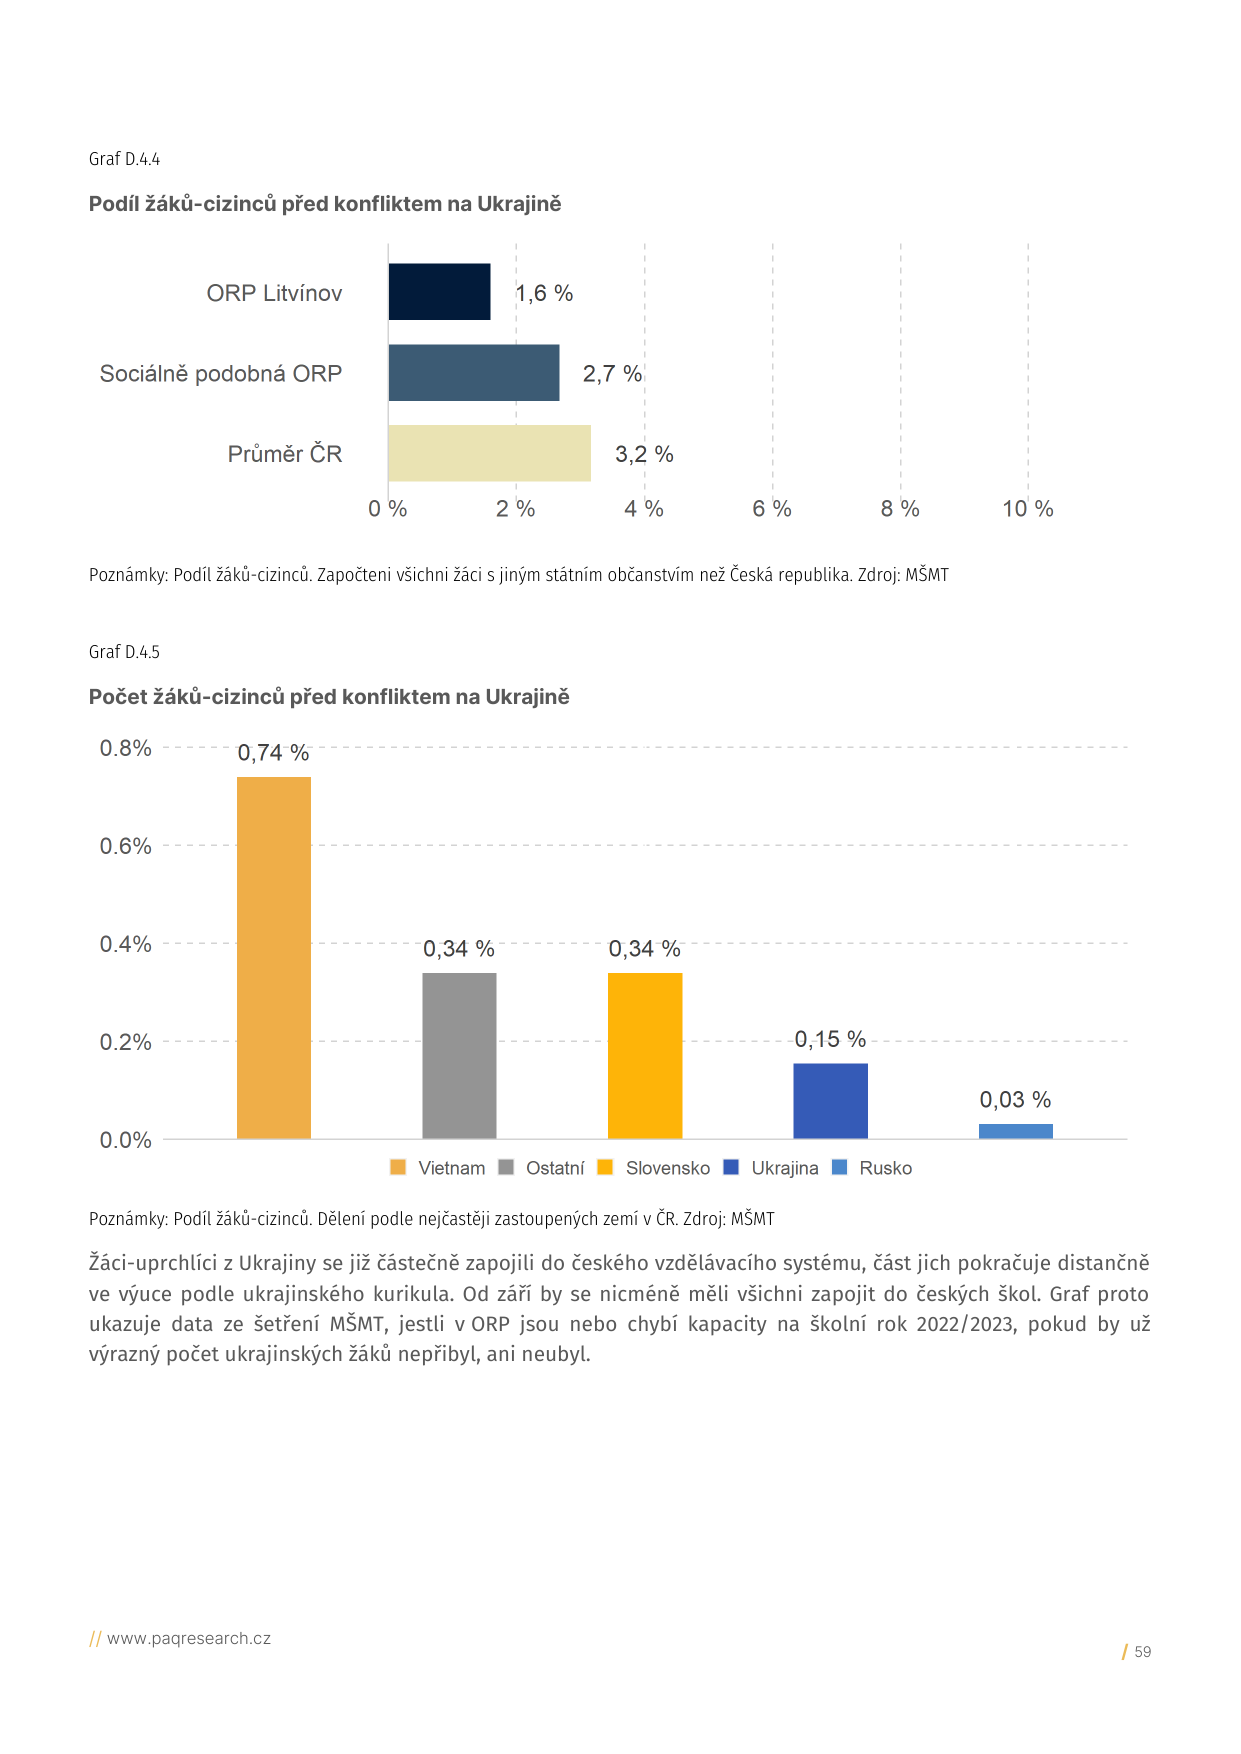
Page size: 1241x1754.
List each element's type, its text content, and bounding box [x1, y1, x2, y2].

text Počet žáků-cizinců před konfliktem na Ukrajině [89, 679, 1152, 709]
text Žáci-uprchlíci z Ukrajiny se již částečně zapojili do českého vzdělávacího systému, část jich pokračuje distančně ve výuce podle ukrajinského kurikula. Od září by se nicméně měli všichni zapojit do českých škol. Graf proto ukazuje data ze šetření MŠMT, jestli v ORP jsou nebo chybí kapacity na školní rok 2022/2023, pokud by už výrazný počet ukrajinských žáků nepřibyl, ani neubyl. [89, 1246, 1152, 1367]
picture [88, 216, 1139, 548]
text Poznámky: Podíl žáků-cizinců. Započteni všichni žáci s jiným státním občanstvím než Česká republika. Zdroj: MŠMT [89, 564, 1152, 587]
text Graf D.4.5 [89, 641, 1152, 663]
text Poznámky: Podíl žáků-cizinců. Dělení podle nejčastěji zastoupených zemí v ČR. Zdroj: MŠMT [89, 1208, 1152, 1230]
picture [88, 709, 1139, 1191]
text Graf D.4.4 [89, 148, 1152, 170]
text Podíl žáků-cizinců před konfliktem na Ukrajině [89, 186, 1152, 216]
